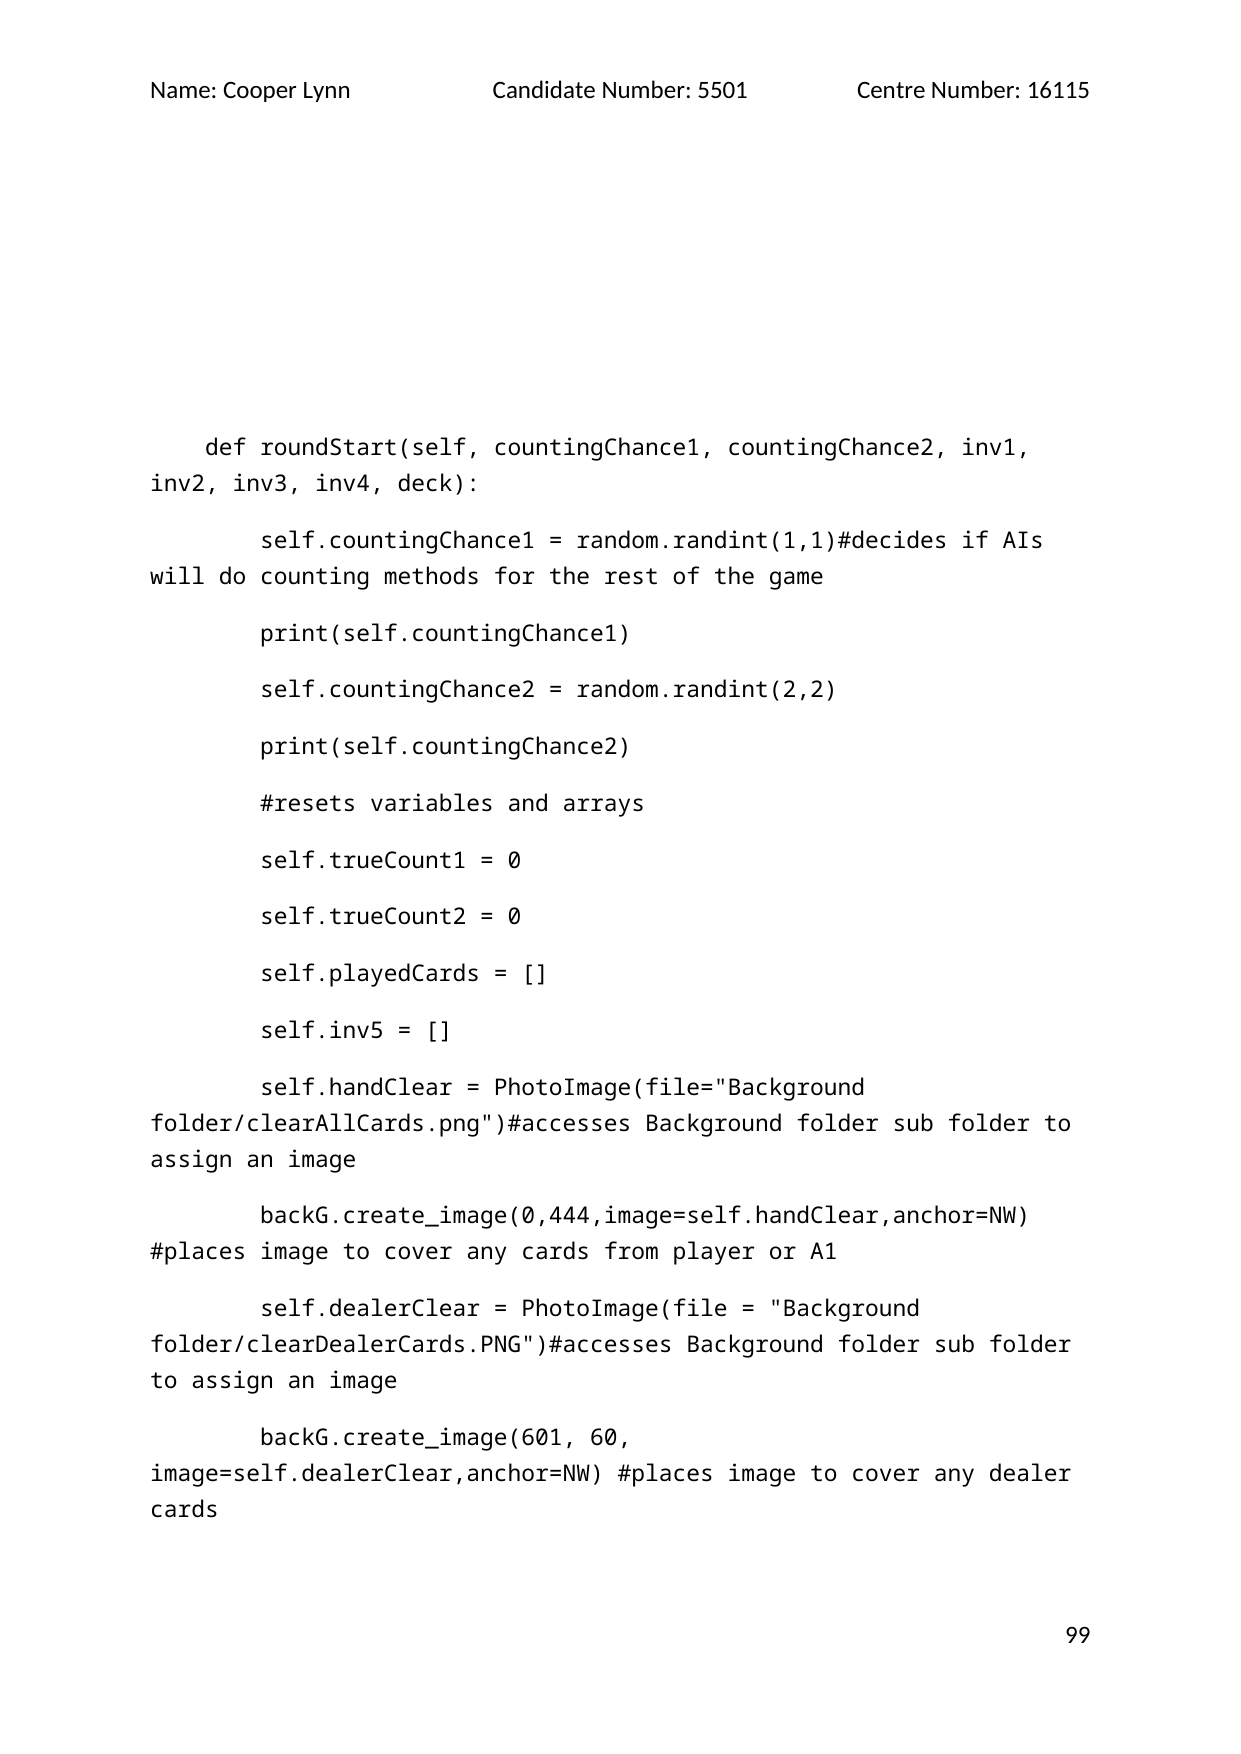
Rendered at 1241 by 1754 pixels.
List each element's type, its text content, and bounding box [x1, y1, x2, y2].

text backG.create_image(0,444,image=self.handClear,anchor=NW) #places image to cover any cards from player or A1 [150, 1199, 1090, 1266]
text self.handClear = PhotoImage(file="Background folder/clearAllCards.png")#accesses Background folder sub folder to assign an image [150, 1071, 1090, 1174]
text self.countingChance1 = random.randint(1,1)#decides if AIs will do counting methods for the rest of the game [150, 524, 1090, 591]
text self.trueCount1 = 0 [150, 843, 1090, 875]
text self.playedCards = [] [150, 957, 1090, 988]
text self.dealerClear = PhotoImage(file = "Background folder/clearDealerCards.PNG")#accesses Background folder sub folder to assign an image [150, 1292, 1090, 1395]
text print(self.countingChance1) [150, 616, 1090, 648]
text def roundStart(self, countingChance1, countingChance2, inv1, inv2, inv3, inv4, deck): [150, 431, 1090, 498]
text self.countingChance2 = random.randint(2,2) [150, 673, 1090, 704]
text #resets variables and arrays [150, 787, 1090, 818]
text backG.create_image(601, 60, image=self.dealerClear,anchor=NW) #places image to cover any dealer cards [150, 1421, 1090, 1524]
text print(self.countingChance2) [150, 730, 1090, 761]
text self.trueCount2 = 0 [150, 900, 1090, 932]
text self.inv5 = [] [150, 1014, 1090, 1045]
